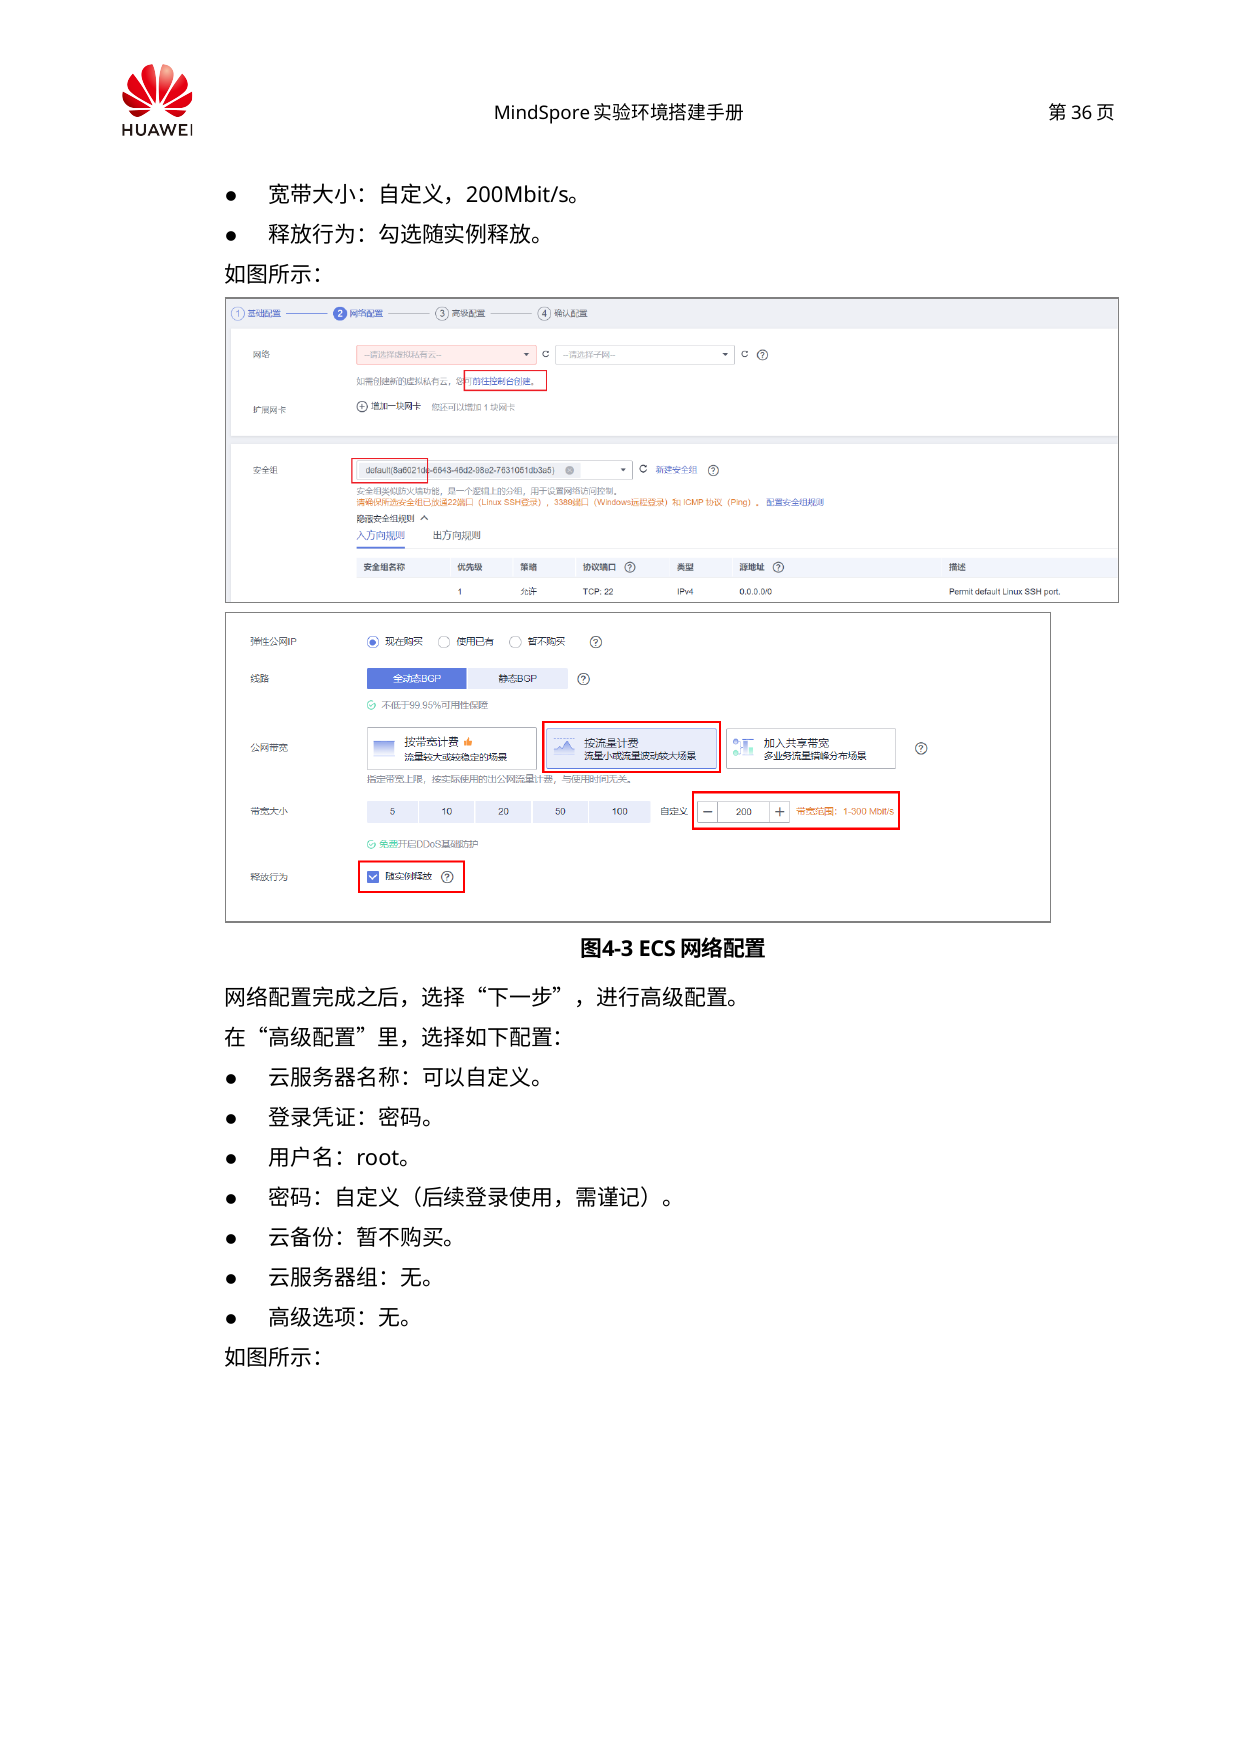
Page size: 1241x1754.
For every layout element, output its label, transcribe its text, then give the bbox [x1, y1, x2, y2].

text 网络配置完成之后，选择“下一步”，进行高级配置。 [224, 979, 1122, 1011]
text ECS网络配置 [224, 931, 1122, 963]
text 宽带大小：自定义，200Mbit/s。 [224, 177, 1122, 209]
text 密码：自定义（后续登录使用，需谨记）。 [224, 1180, 1122, 1211]
text 释放行为：勾选随实例释放。 [224, 217, 1122, 249]
picture [226, 613, 1050, 906]
text 如图所示： [224, 1340, 1122, 1371]
text 高级选项：无。 [224, 1300, 1122, 1331]
text 登录凭证：密码。 [224, 1099, 1122, 1131]
text 云备份：暂不购买。 [224, 1220, 1122, 1251]
text 如图所示： [224, 257, 1122, 289]
text 在“高级配置”里，选择如下配置： [224, 1019, 1122, 1051]
picture [122, 64, 193, 136]
text 云服务器组：无。 [224, 1260, 1122, 1291]
text 用户名：root。 [224, 1139, 1122, 1171]
picture [226, 299, 1118, 602]
text 云服务器名称：可以自定义。 [224, 1059, 1122, 1091]
